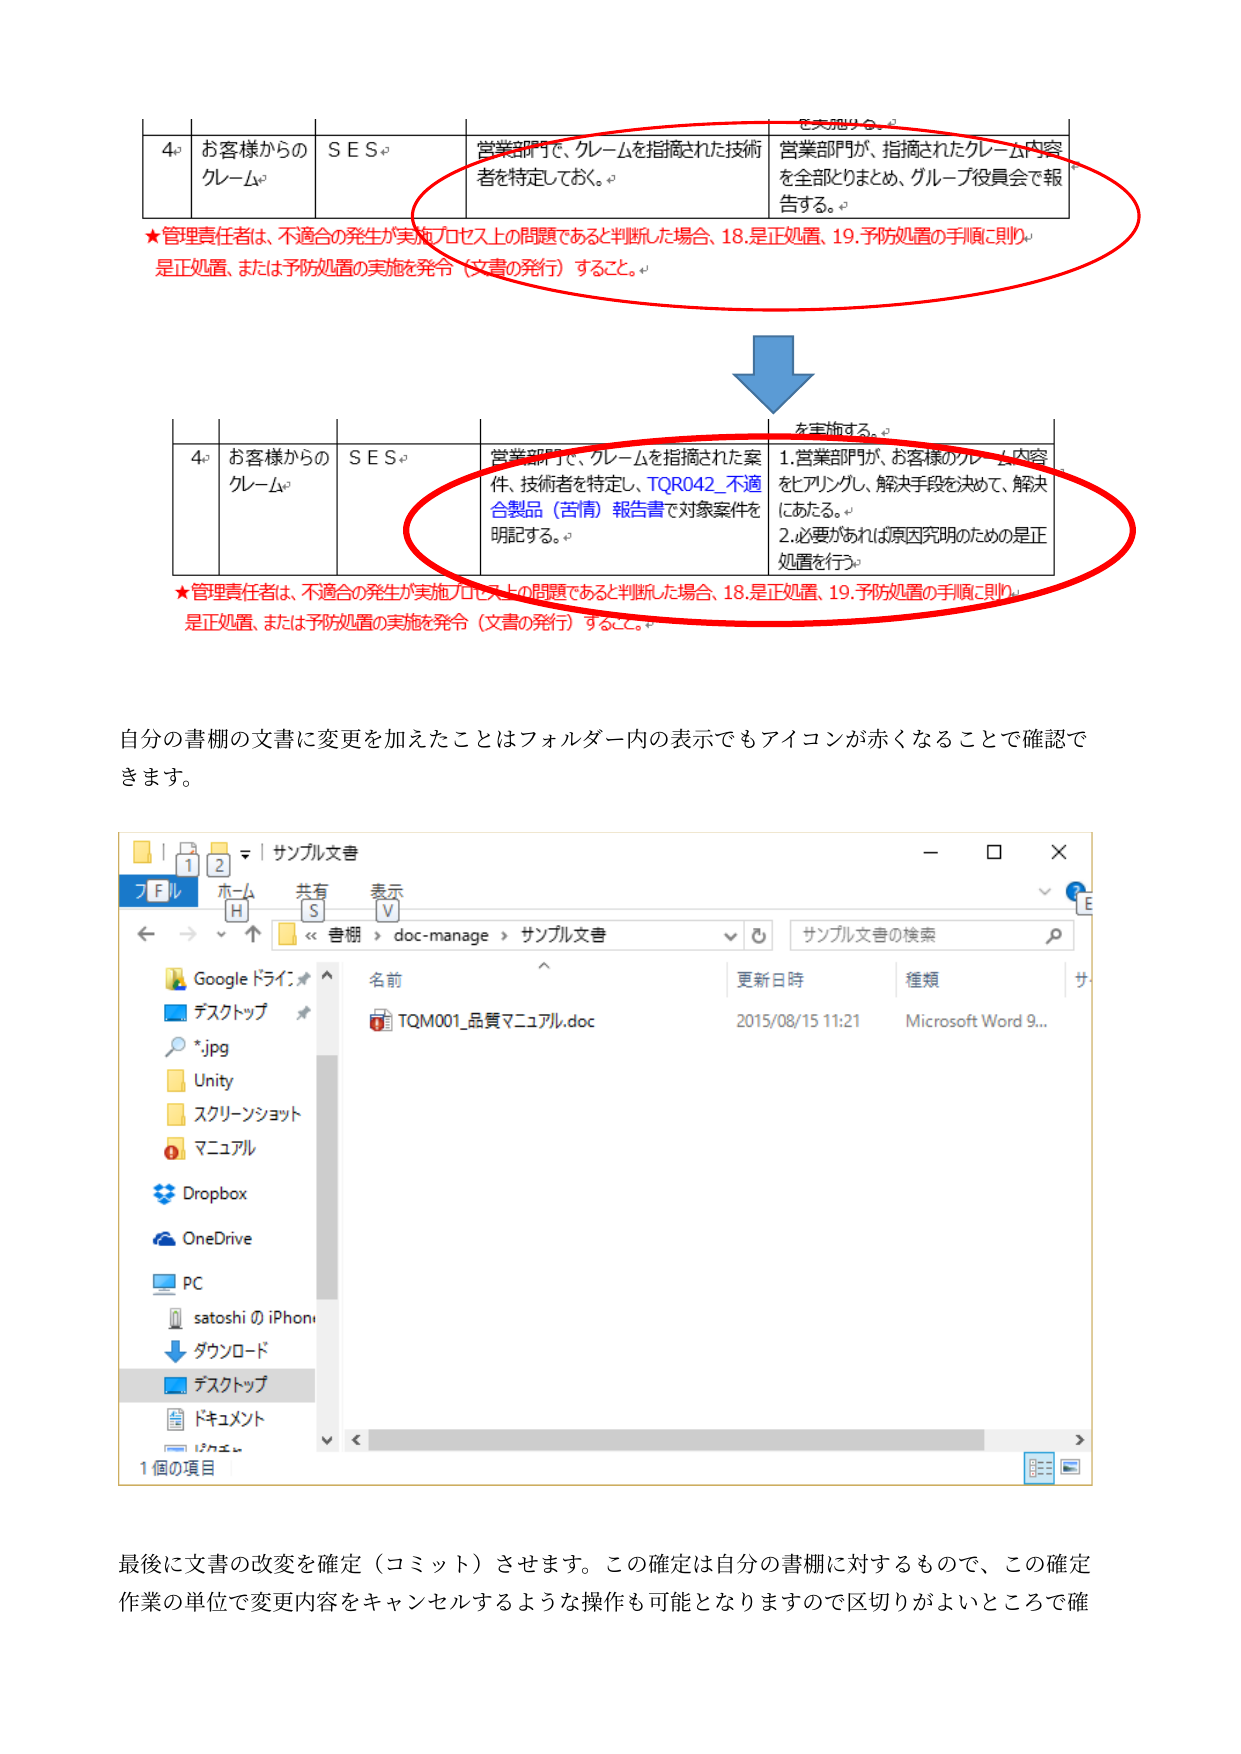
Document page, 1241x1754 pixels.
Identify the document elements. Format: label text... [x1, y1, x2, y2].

picture [1008, 265, 1093, 291]
text 自分の書棚の文書に変更を加えたことはフォルダー内の表示でもアイコンが赤くなることで確認できます。 [118, 719, 1093, 794]
picture [415, 124, 1093, 291]
picture [410, 440, 1093, 620]
picture [118, 832, 1093, 1486]
picture [118, 419, 1093, 648]
picture [118, 119, 1093, 291]
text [118, 1544, 1093, 1619]
